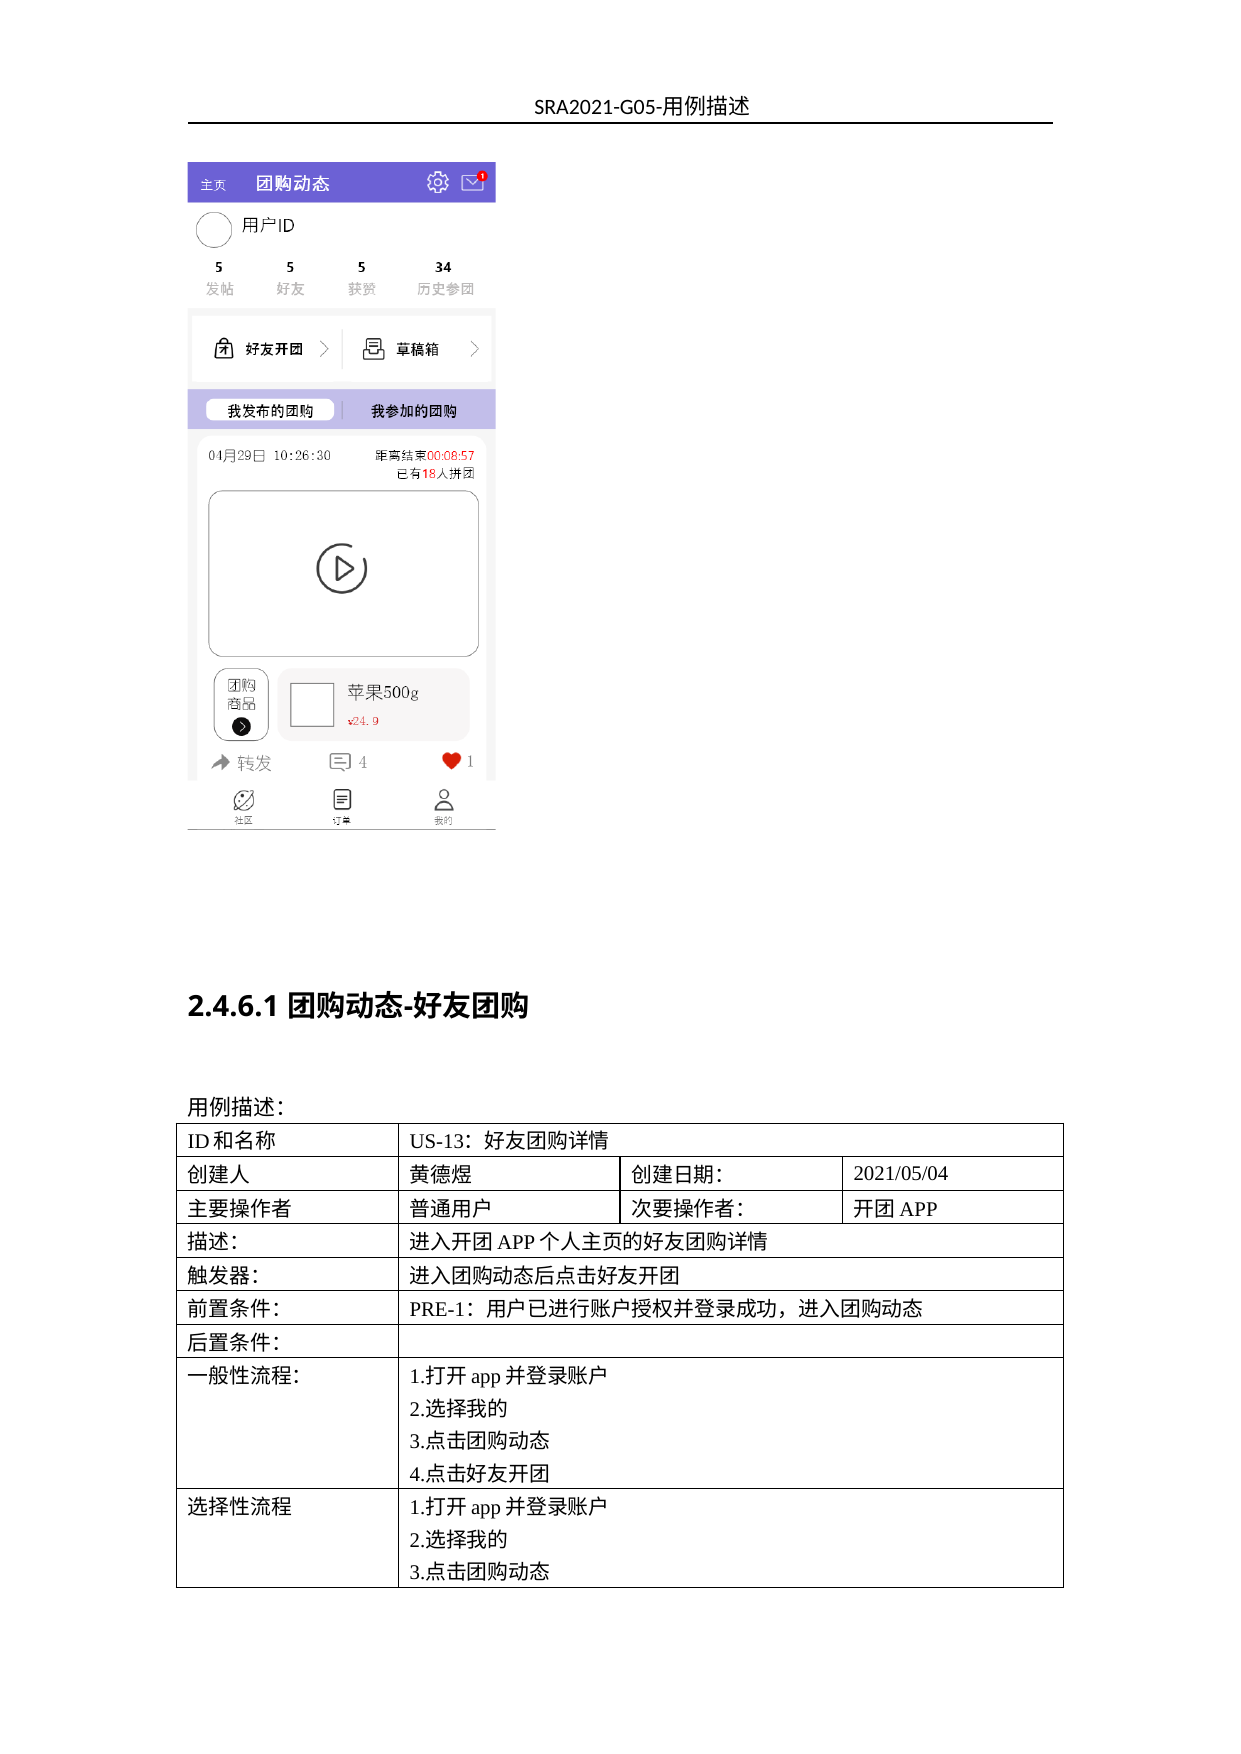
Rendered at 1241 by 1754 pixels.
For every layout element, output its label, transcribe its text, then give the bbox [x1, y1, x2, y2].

table_cell 创建人 [177, 1157, 398, 1189]
table_cell 创建日期： [621, 1157, 842, 1189]
table_cell 次要操作者： [621, 1191, 842, 1223]
table_cell 触发器： [177, 1258, 398, 1290]
table_cell 进入团购动态后点击好友开团 [399, 1258, 1063, 1290]
table_header US-13：好友团购详情 [399, 1124, 1063, 1156]
table_cell 黄德煜 [399, 1157, 619, 1189]
table_cell 2021/05/04 [843, 1157, 1063, 1189]
table_cell 进入开团APP个人主页的好友团购详情 [399, 1224, 1063, 1257]
subtitle 2.4.6.1 团购动态-好友团购 [187, 971, 1053, 1036]
table_cell 主要操作者 [177, 1191, 398, 1223]
table_cell 1.打开app并登录账户 2.选择我的 3.点击团购动态 4.点击好友开团 [399, 1358, 1063, 1488]
table_cell 普通用户 [399, 1191, 619, 1223]
table_cell PRE-1：用户已进行账户授权并登录成功，进入团购动态 [399, 1291, 1063, 1324]
table_cell 选择性流程 [177, 1489, 398, 1587]
table_cell 一般性流程： [177, 1358, 398, 1488]
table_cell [399, 1489, 1063, 1587]
table_header ID和名称 [177, 1124, 398, 1156]
table_cell 前置条件： [177, 1291, 398, 1324]
table_cell [399, 1325, 1063, 1357]
text 用例描述： [187, 1090, 1053, 1122]
picture [187, 162, 496, 830]
table_cell 描述： [177, 1224, 398, 1257]
table_cell 后置条件： [177, 1325, 398, 1357]
table_cell 开团APP [843, 1191, 1063, 1223]
